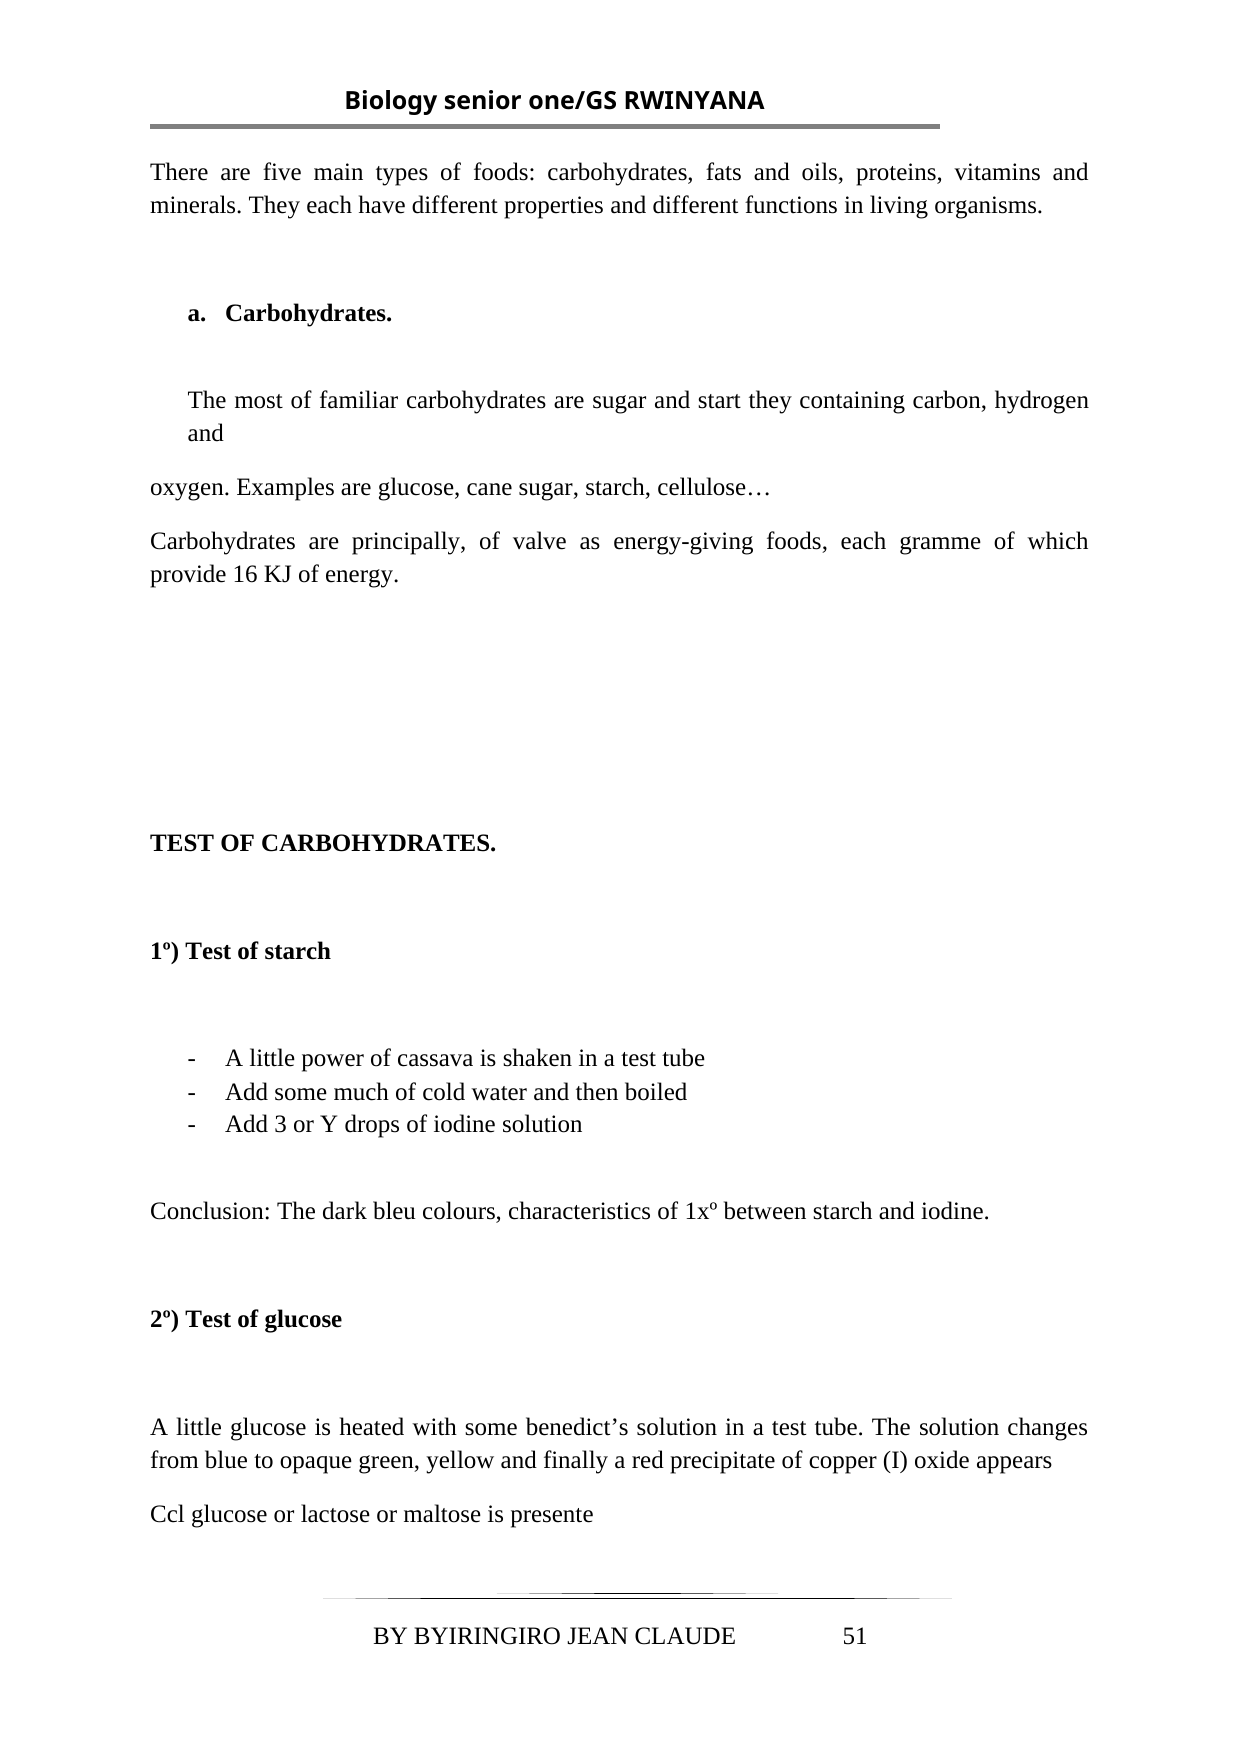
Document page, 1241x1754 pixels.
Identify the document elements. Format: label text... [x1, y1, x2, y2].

text Carbohydrates are principally, of valve as energy-giving foods, each gramme of which provide 16 KJ of energy. [150, 526, 1090, 588]
list Add some much of cold water and then boiled [187, 1077, 1090, 1105]
text 2º) Test of glucose [150, 1304, 1090, 1333]
text The most of familiar carbohydrates are sugar and start they containing carbon, hydrogen and [187, 385, 1090, 447]
list Carbohydrates. [187, 298, 1090, 327]
text TEST OF CARBOHYDRATES. [150, 828, 1090, 857]
text oxygen. Examples are glucose, cane sugar, starch, cellulose… [150, 472, 1090, 501]
text Ccl glucose or lactose or maltose is presente [150, 1499, 1090, 1527]
list A little power of cassava is shaken in a test tube [187, 1043, 1090, 1072]
text A little glucose is heated with some benedict’s solution in a test tube. The solution changes from blue to opaque green, yellow and finally a red precipitate of copper (I) oxide appears [150, 1412, 1090, 1474]
text There are five main types of foods: carbohydrates, fats and oils, proteins, vitamins and minerals. They each have different properties and different functions in living organisms. [150, 157, 1090, 219]
text Conclusion: The dark bleu colours, characteristics of 1xº between starch and iodine. [150, 1196, 1090, 1225]
text 1º) Test of starch [150, 936, 1090, 964]
list Add 3 or Y drops of iodine solution [187, 1109, 1090, 1138]
